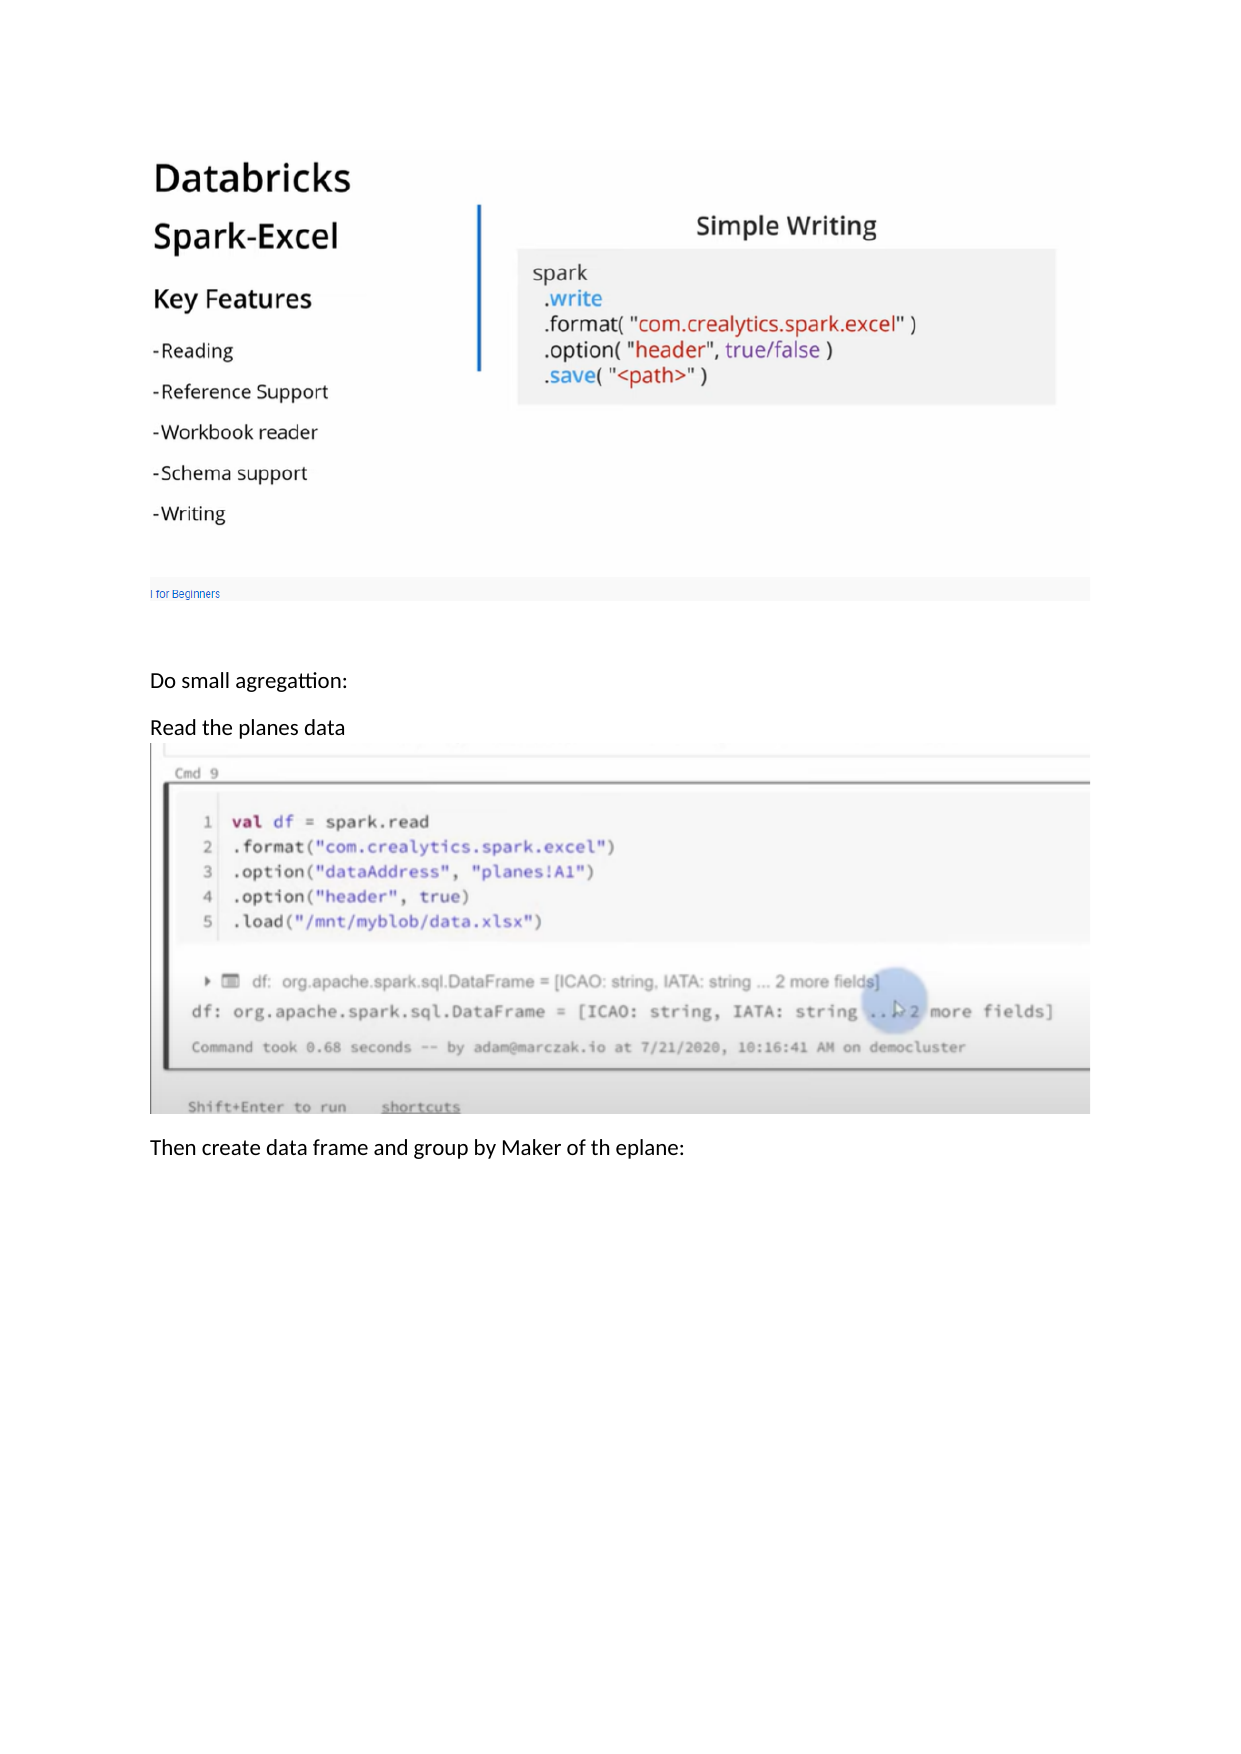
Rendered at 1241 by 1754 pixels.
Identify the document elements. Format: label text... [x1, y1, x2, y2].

text Read the planes data [150, 713, 1090, 743]
text Then create data frame and group by Maker of th eplane: [150, 1133, 1090, 1161]
picture [150, 150, 1091, 601]
text Do small agregattion: [150, 666, 1090, 694]
picture [150, 743, 1091, 1114]
